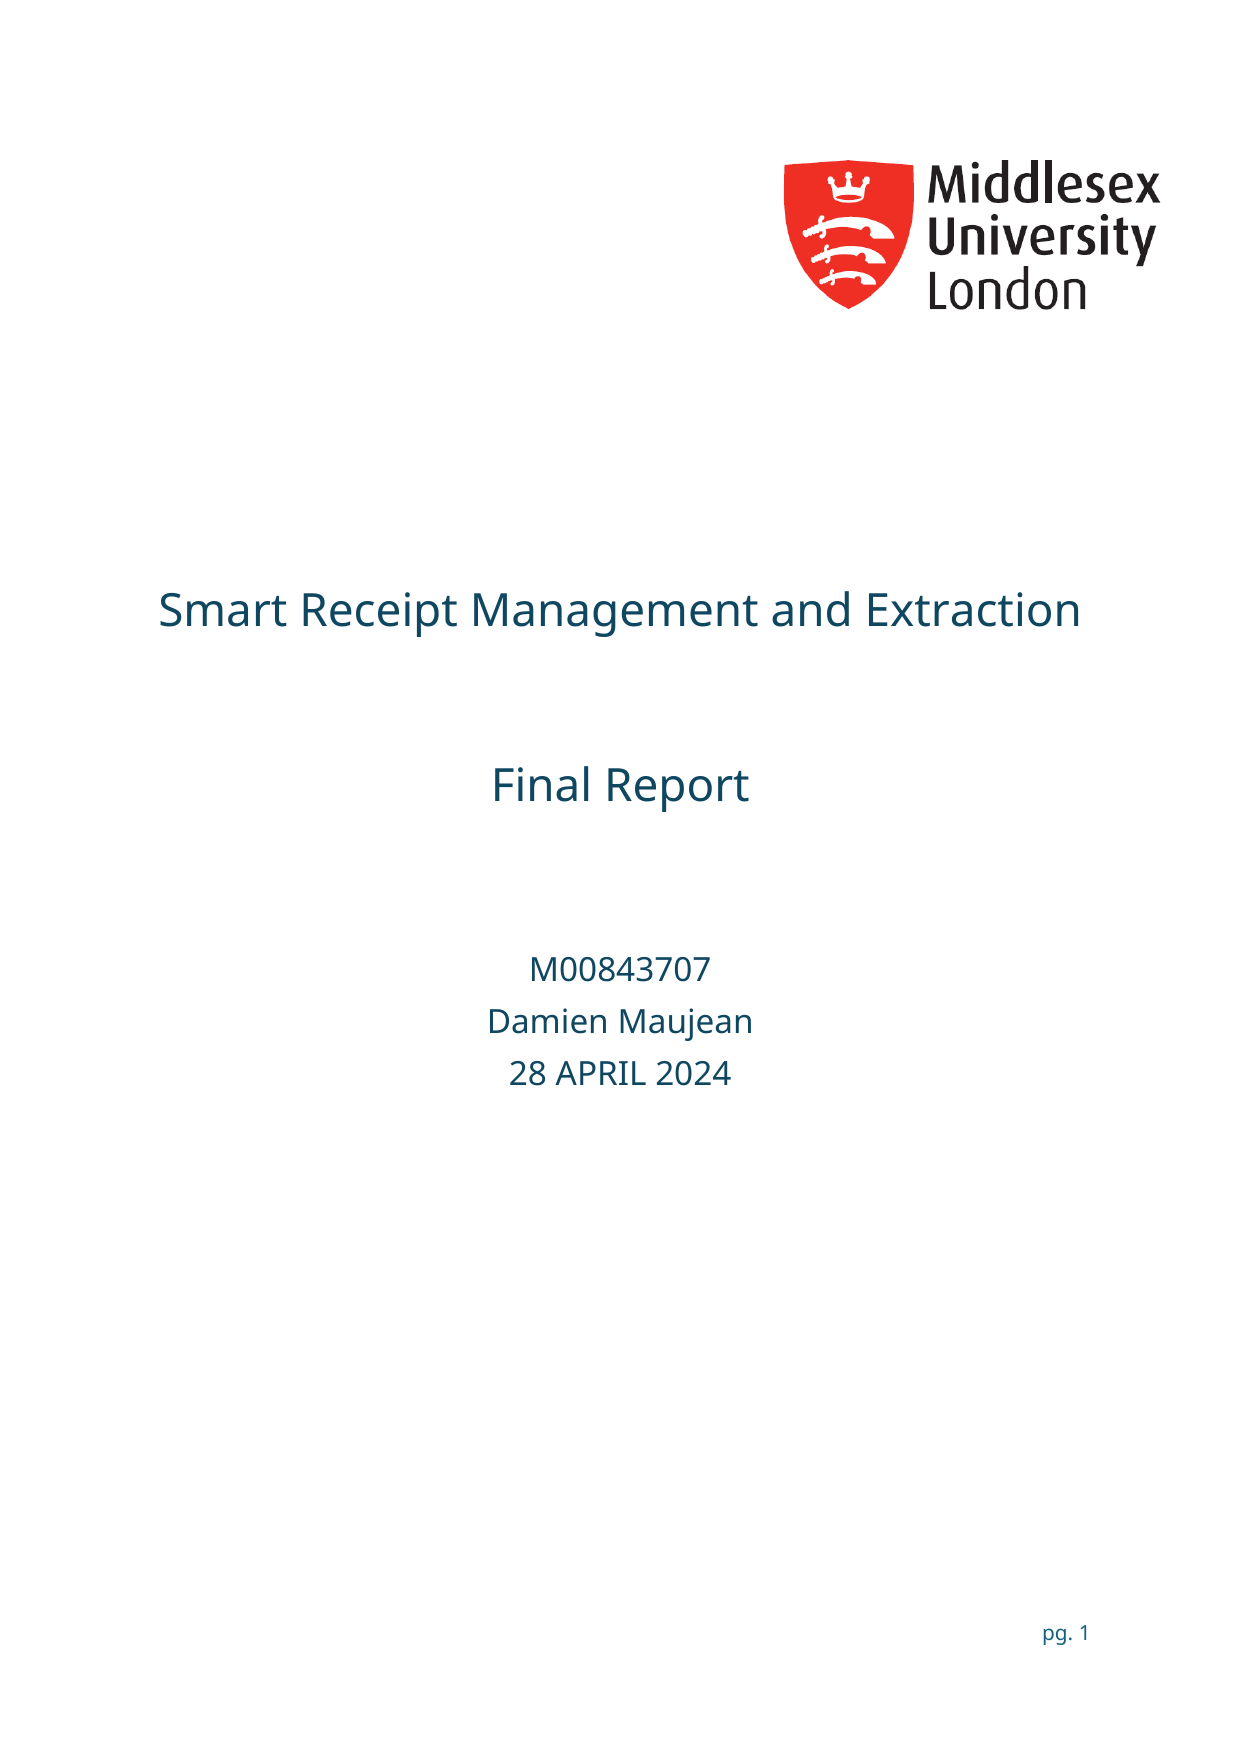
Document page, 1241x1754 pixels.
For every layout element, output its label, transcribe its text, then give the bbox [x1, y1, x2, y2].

subtitle Smart Receipt Management and Extraction [150, 578, 1090, 640]
text Damien Maujean [150, 998, 1090, 1043]
picture [772, 150, 1168, 323]
subtitle Final Report [150, 753, 1090, 815]
text 28 APRIL 2024 [150, 1050, 1090, 1095]
text M00843707 [150, 946, 1090, 991]
